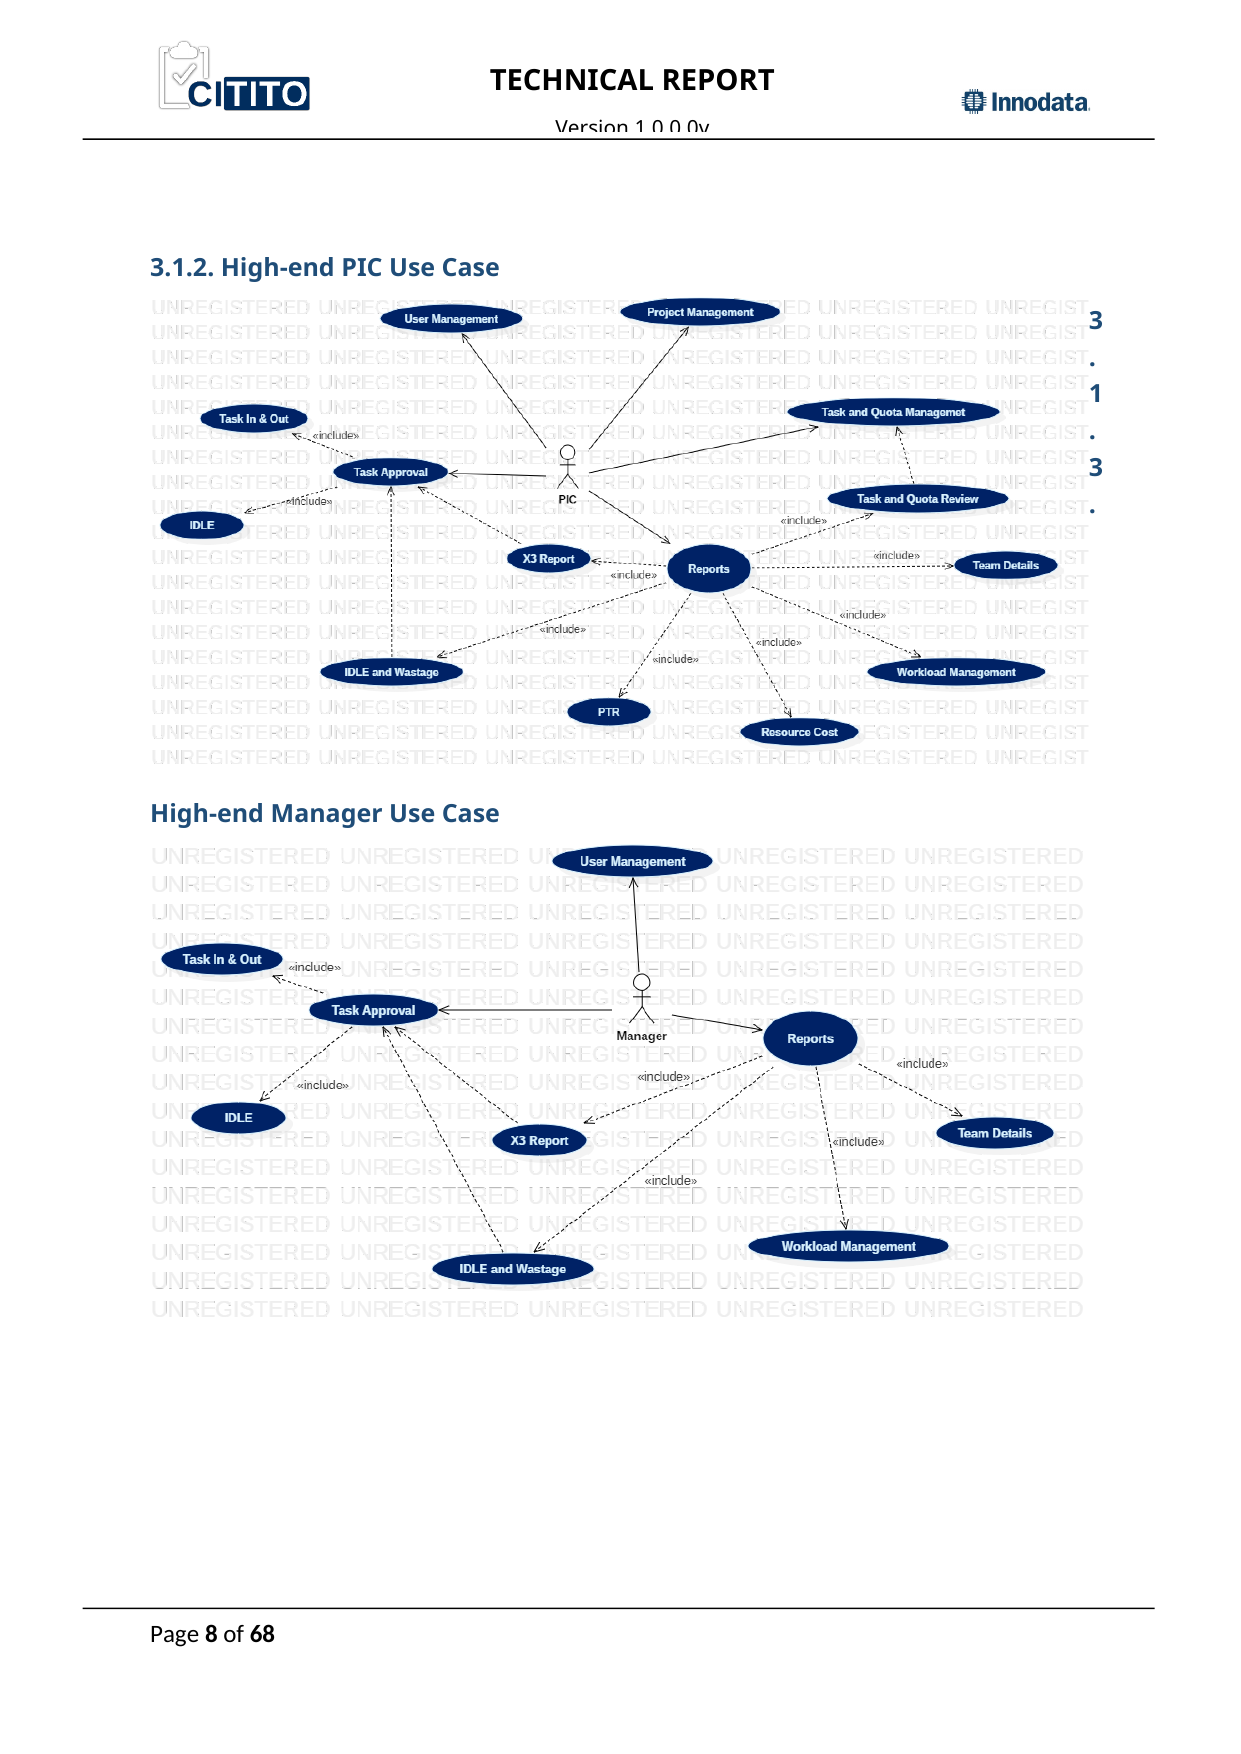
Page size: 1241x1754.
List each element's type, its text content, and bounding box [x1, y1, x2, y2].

picture [150, 34, 313, 116]
picture [151, 289, 1089, 771]
picture [151, 835, 1089, 1321]
subtitle 3.1.2. High-end PIC Use Case [150, 249, 1090, 283]
picture [961, 89, 1091, 114]
